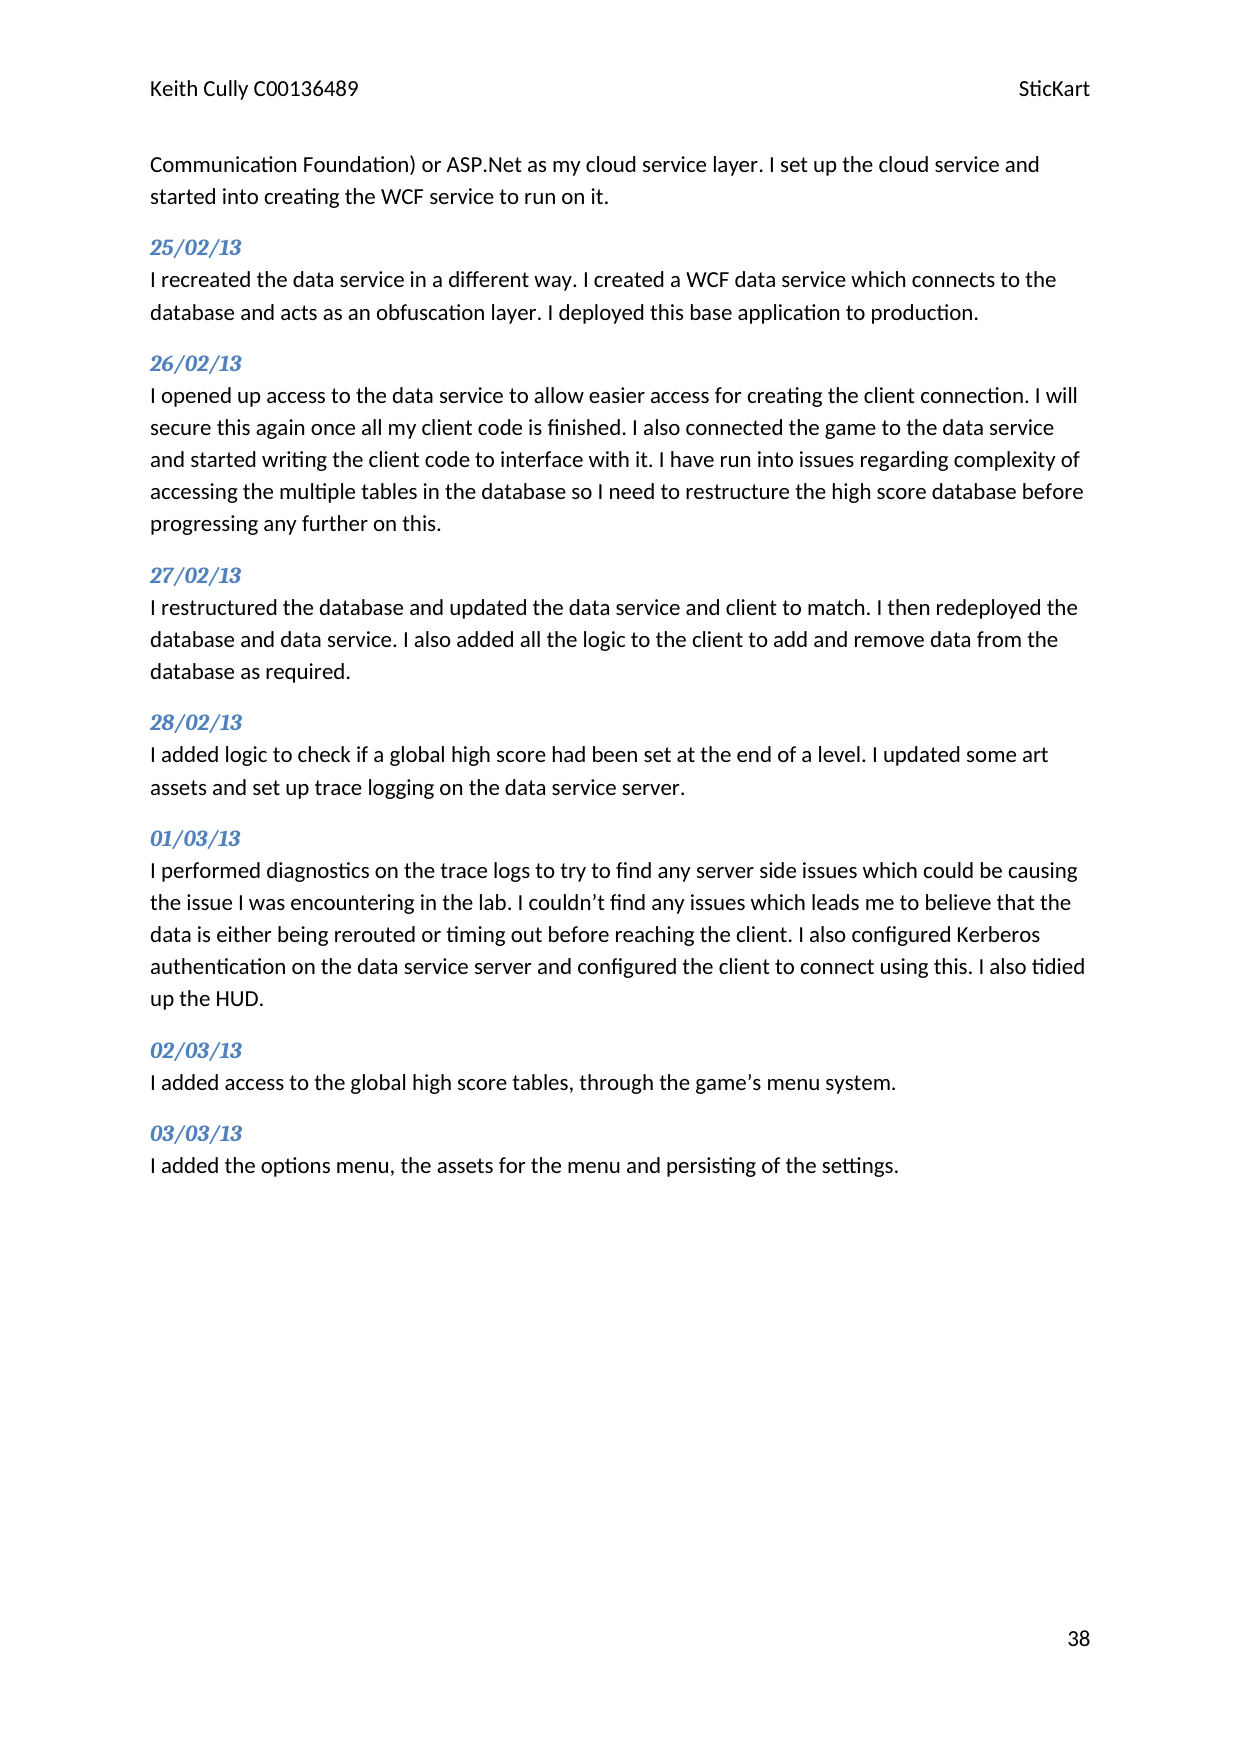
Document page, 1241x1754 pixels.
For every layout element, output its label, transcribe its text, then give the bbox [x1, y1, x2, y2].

text I opened up access to the data service to allow easier access for creating the client connection. I will secure this again once all my client code is finished. I also connected the game to the data service and started writing the client code to interface with it. I have run into issues regarding complexity of accessing the multiple tables in the database so I need to restructure the high score database before progressing any further on this. [150, 381, 1090, 538]
text I restructured the database and updated the data service and client to match. I then redeployed the database and data service. I also added all the logic to the client to add and remove data from the database as required. [150, 593, 1090, 685]
text I added access to the global high score tables, through the game’s menu system. [150, 1068, 1090, 1096]
subtitle 03/03/13 [150, 1121, 1090, 1147]
subtitle 28/02/13 [150, 710, 1090, 737]
text I added logic to check if a global high score had been set at the end of a level. I updated some art assets and set up trace logging on the data service server. [150, 740, 1090, 801]
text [150, 150, 1090, 210]
text I performed diagnostics on the trace logs to try to find any server side issues which could be causing the issue I was encountering in the lab. I couldn’t find any issues which leads me to believe that the data is either being rerouted or timing out before reaching the client. I also configured Kerberos authentication on the data service server and configured the client to connect using this. I also tidied up the HUD. [150, 856, 1090, 1013]
subtitle 26/02/13 [150, 351, 1090, 377]
text I added the options menu, the assets for the menu and persisting of the settings. [150, 1151, 1090, 1179]
text I recreated the data service in a different way. I created a WCF data service which connects to the database and acts as an obfuscation layer. I deployed this base application to production. [150, 265, 1090, 326]
subtitle 27/02/13 [150, 563, 1090, 589]
subtitle 02/03/13 [150, 1038, 1090, 1064]
subtitle 01/03/13 [150, 826, 1090, 852]
subtitle 25/02/13 [150, 235, 1090, 262]
